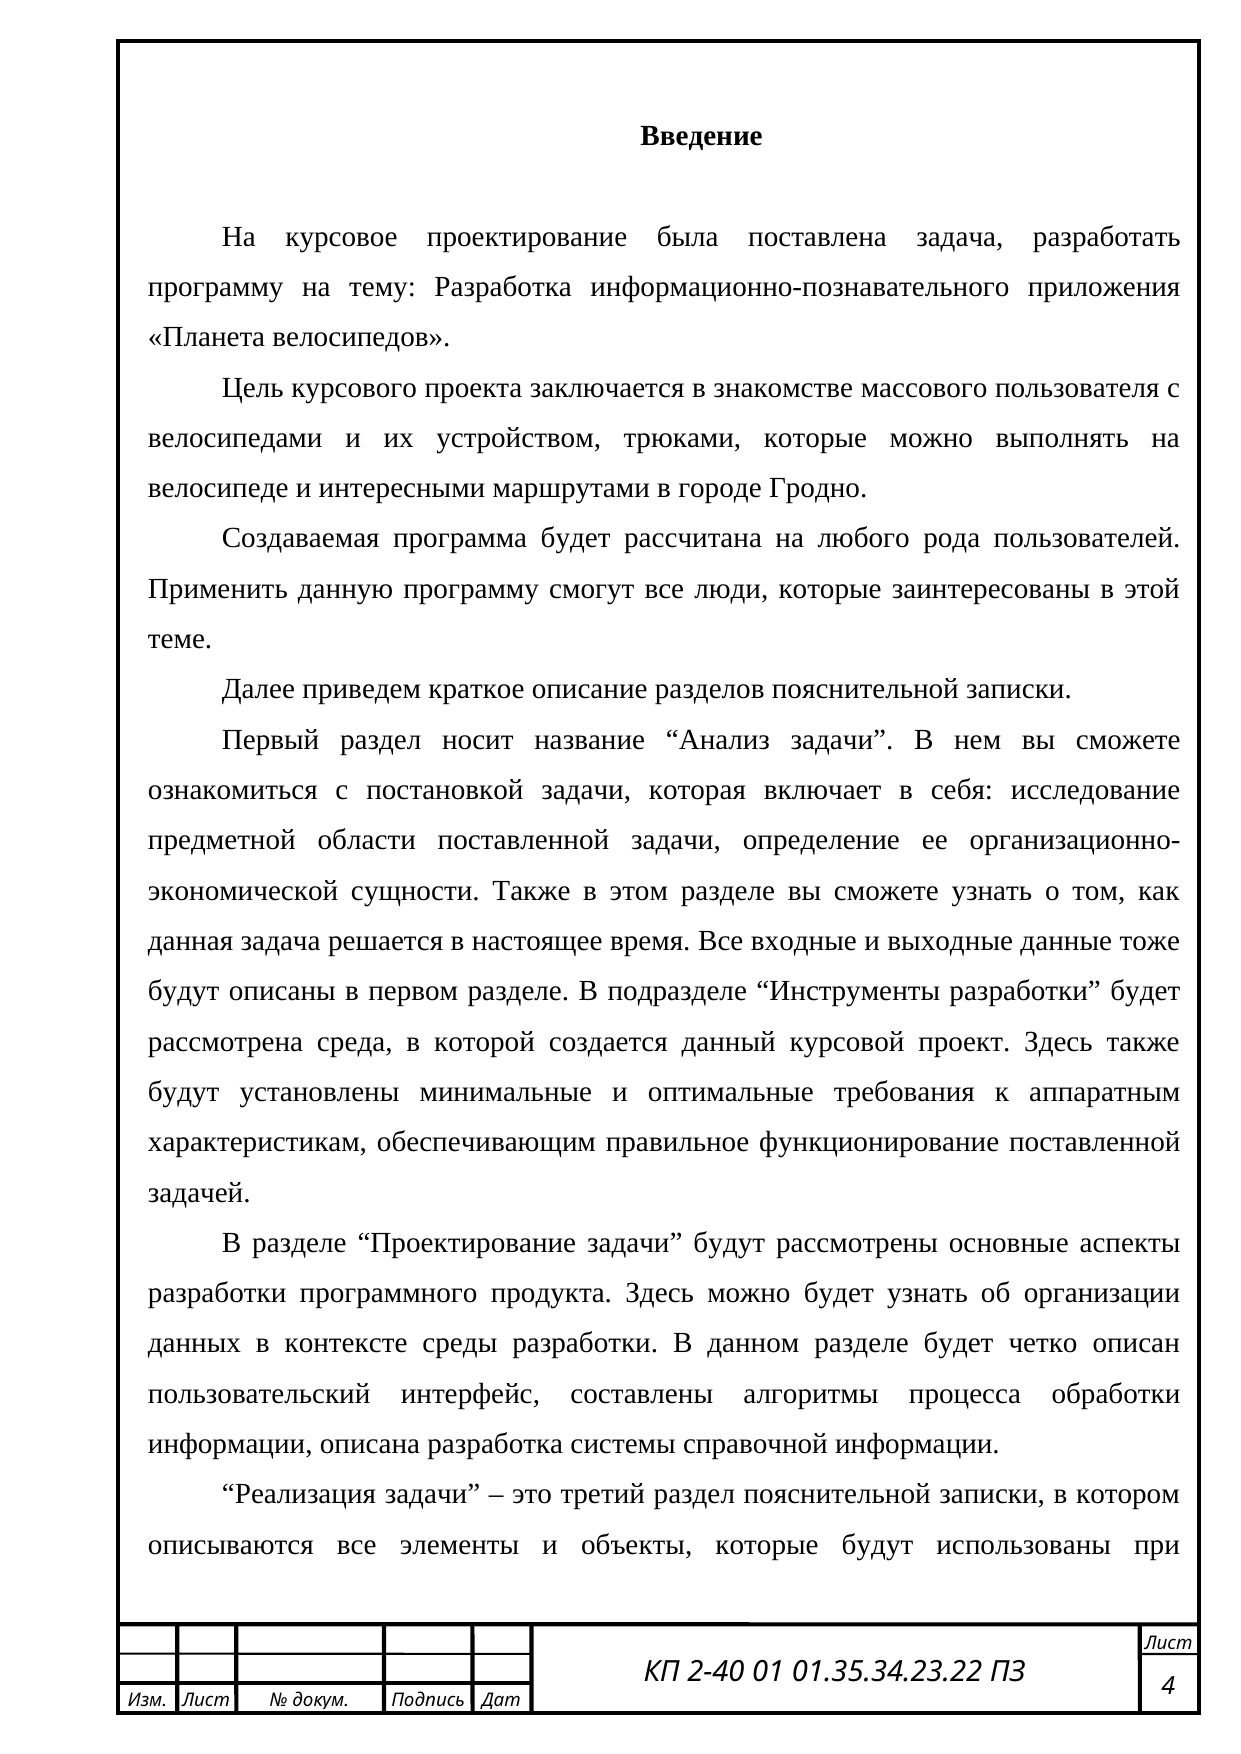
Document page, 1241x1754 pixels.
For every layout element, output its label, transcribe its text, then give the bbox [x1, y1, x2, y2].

text Цель курсового проекта заключается в знакомстве массового пользователя с велосипедами и их устройством, трюками, которые можно выполнять на велосипеде и интересными маршрутами в городе Гродно. [148, 370, 1181, 504]
text На курсовое проектирование была поставлена задача, разработать программу на тему: Разработка информационно-познавательного приложения «Планета велосипедов». [148, 219, 1181, 353]
text Создаваемая программа будет рассчитана на любого рода пользователей. Применить данную программу смогут все люди, которые заинтересованы в этой теме. [148, 521, 1181, 655]
text Введение [148, 118, 1181, 152]
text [148, 1477, 1181, 1560]
text Первый раздел носит название “Анализ задачи”. В нем вы сможете ознакомиться с постановкой задачи, которая включает в себя: исследование предметной области поставленной задачи, определение ее организационно-экономической сущности. Также в этом разделе вы сможете узнать о том, как данная задача решается в настоящее время. Все входные и выходные данные тоже будут описаны в первом разделе. В подразделе “Инструменты разработки” будет рассмотрена среда, в которой создается данный курсовой проект. Здесь также будут установлены минимальные и оптимальные требования к аппаратным характеристикам, обеспечивающим правильное функционирование поставленной задачей. [148, 722, 1181, 1208]
text Далее приведем краткое описание разделов пояснительной записки. [148, 672, 1181, 705]
text В разделе “Проектирование задачи” будут рассмотрены основные аспекты разработки программного продукта. Здесь можно будет узнать об организации данных в контексте среды разработки. В данном разделе будет четко описан пользовательский интерфейс, составлены алгоритмы процесса обработки информации, описана разработка системы справочной информации. [148, 1225, 1181, 1460]
